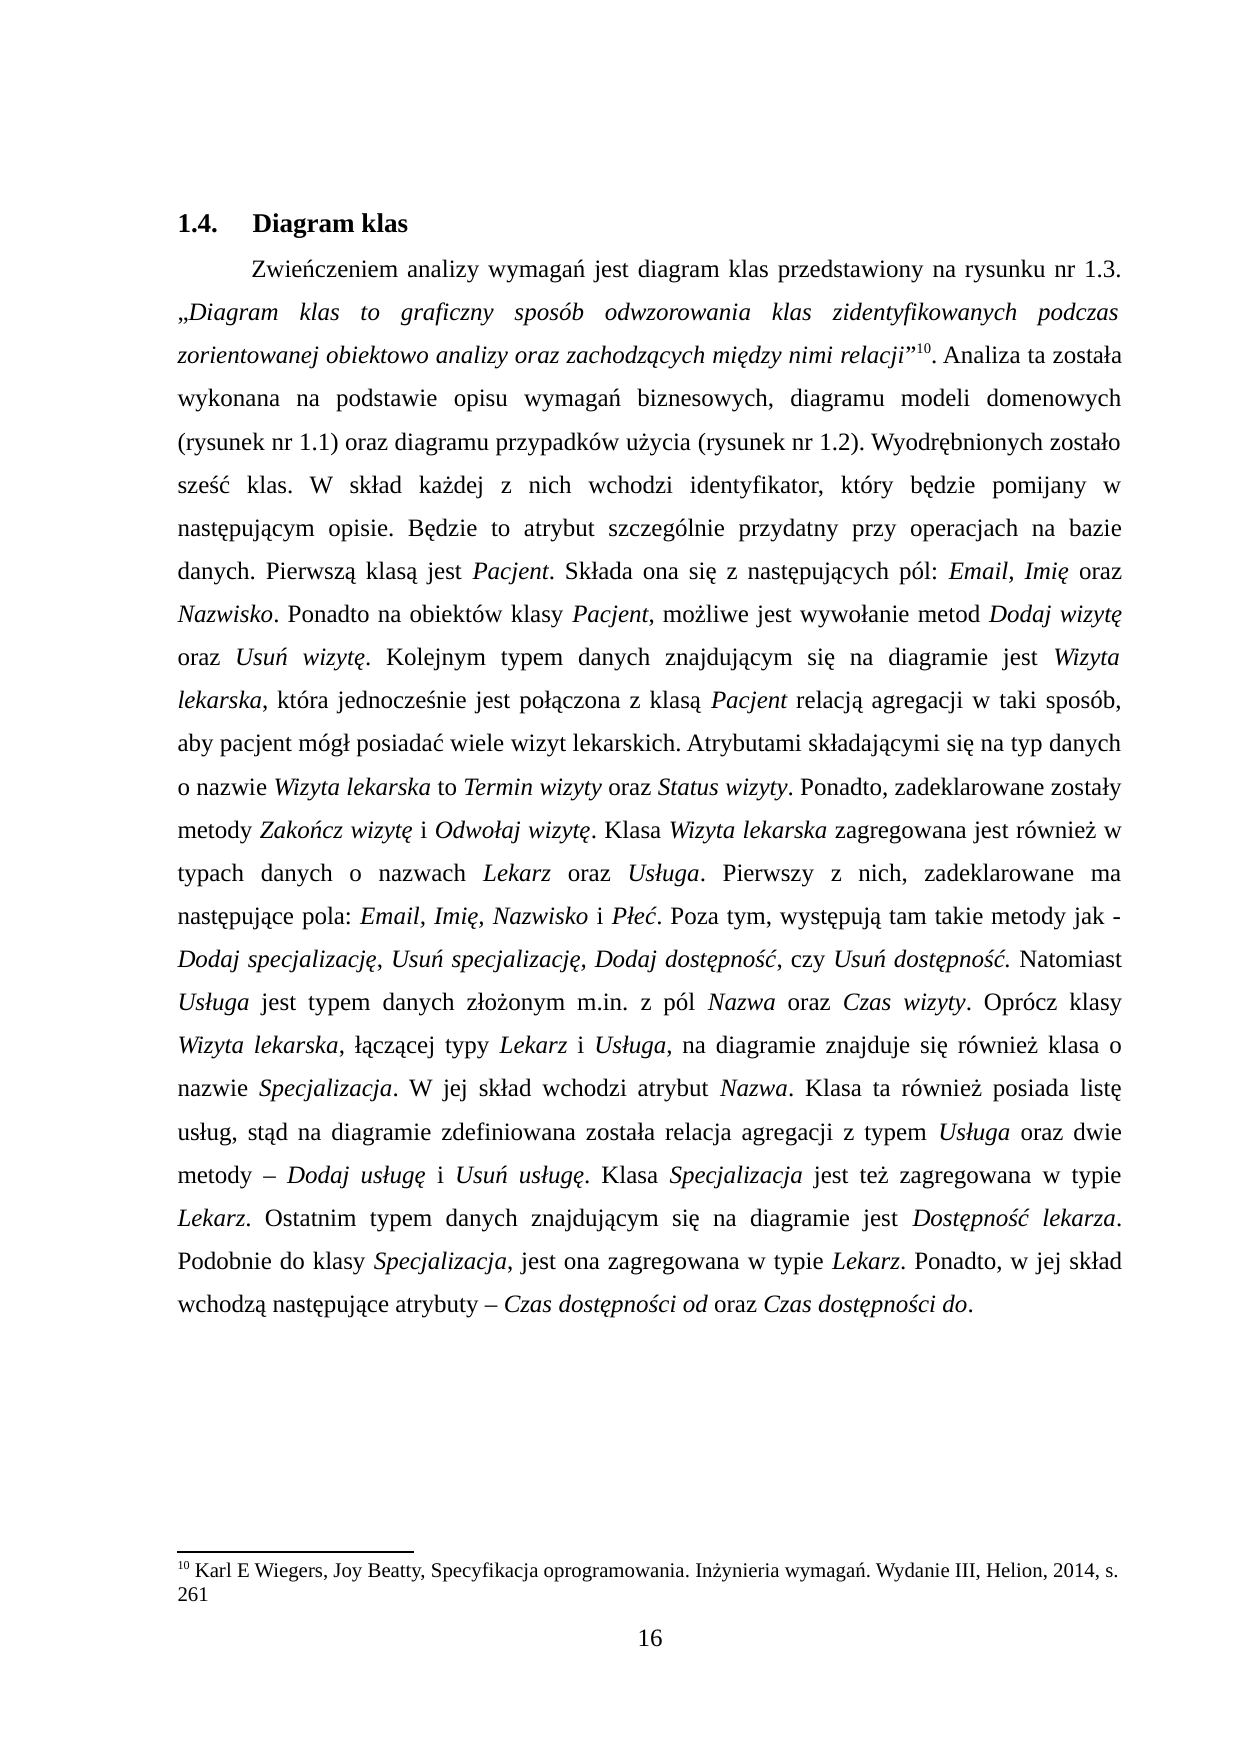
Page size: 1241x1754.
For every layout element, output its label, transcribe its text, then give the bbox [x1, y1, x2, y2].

text Zwieńczeniem analizy wymagań jest diagram klas przedstawiony na rysunku nr 1.3. „Diagram klas to graficzny sposób odwzorowania klas zidentyfikowanych podczas zorientowanej obiektowo analizy oraz zachodzących między nimi relacji”. Analiza ta została wykonana na podstawie opisu wymagań biznesowych, diagramu modeli domenowych (rysunek nr 1.1) oraz diagramu przypadków użycia (rysunek nr 1.2). Wyodrębnionych zostało sześć klas. W skład każdej z nich wchodzi identyfikator, który będzie pomijany w następującym opisie. Będzie to atrybut szczególnie przydatny przy operacjach na bazie danych. Pierwszą klasą jest Pacjent. Składa ona się z następujących pól: Email, Imię oraz Nazwisko. Ponadto na obiektów klasy Pacjent, możliwe jest wywołanie metod Dodaj wizytę oraz Usuń wizytę. Kolejnym typem danych znajdującym się na diagramie jest Wizyta lekarska, która jednocześnie jest połączona z klasą Pacjent relacją agregacji w taki sposób, aby pacjent mógł posiadać wiele wizyt lekarskich. Atrybutami składającymi się na typ danych o nazwie Wizyta lekarska to Termin wizyty oraz Status wizyty. Ponadto, zadeklarowane zostały metody Zakończ wizytę i Odwołaj wizytę. Klasa Wizyta lekarska zagregowana jest również w typach danych o nazwach Lekarz oraz Usługa. Pierwszy z nich, zadeklarowane ma następujące pola: Email, Imię, Nazwisko i Płeć. Poza tym, występują tam takie metody jak - Dodaj specjalizację, Usuń specjalizację, Dodaj dostępność, czy Usuń dostępność. Natomiast Usługa jest typem danych złożonym m.in. z pól Nazwa oraz Czas wizyty. Oprócz klasy Wizyta lekarska, łączącej typy Lekarz i Usługa, na diagramie znajduje się również klasa o nazwie Specjalizacja. W jej skład wchodzi atrybut Nazwa. Klasa ta również posiada listę usług, stąd na diagramie zdefiniowana została relacja agregacji z typem Usługa oraz dwie metody – Dodaj usługę i Usuń usługę. Klasa Specjalizacja jest też zagregowana w typie Lekarz. Ostatnim typem danych znajdującym się na diagramie jest Dostępność lekarza. Podobnie do klasy Specjalizacja, jest ona zagregowana w typie Lekarz. Ponadto, w jej skład wchodzą następujące atrybuty – Czas dostępności od oraz Czas dostępności do. [177, 254, 1122, 1318]
subtitle Diagram klas [177, 207, 1122, 239]
